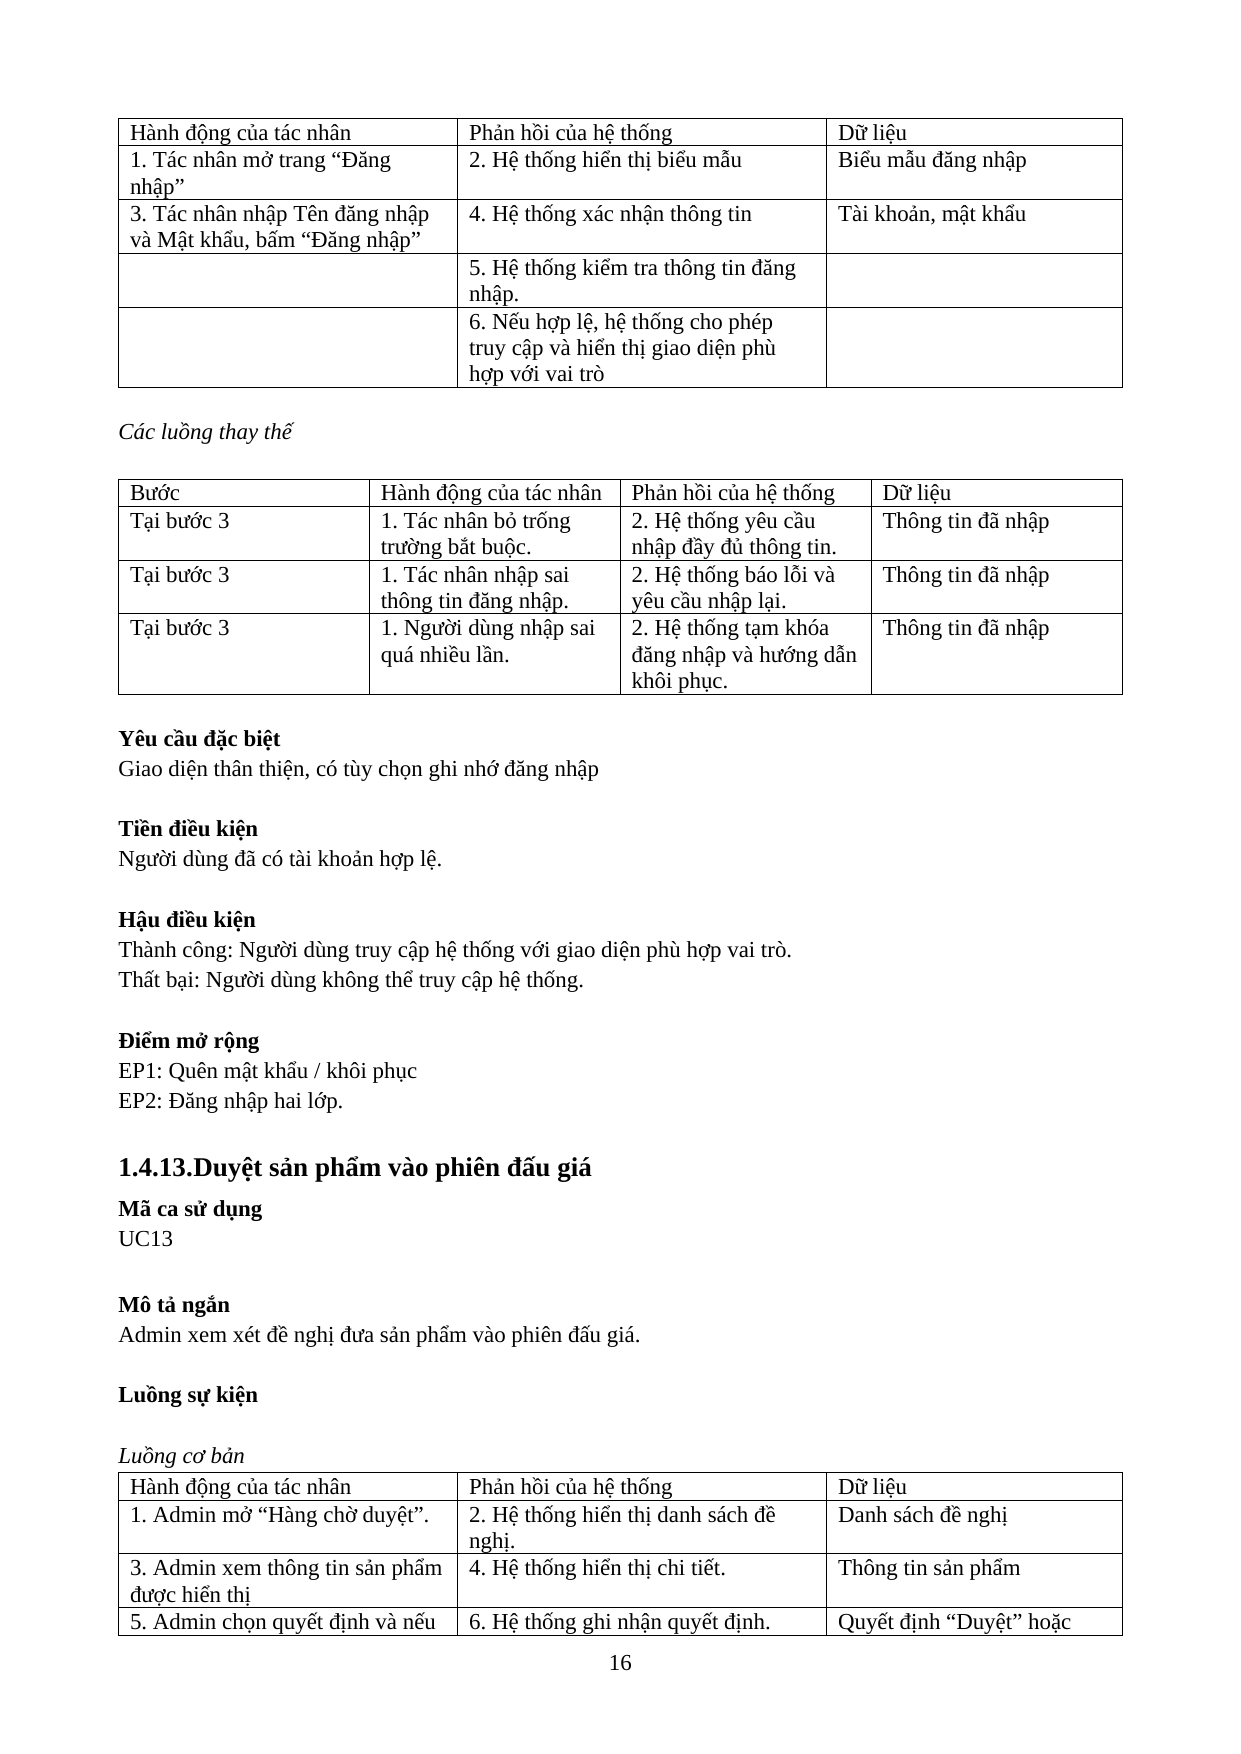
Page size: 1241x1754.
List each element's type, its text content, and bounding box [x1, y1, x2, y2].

table_cell Danh sách đề nghị [827, 1501, 1122, 1553]
table_cell 2. Hệ thống hiển thị biểu mẫu [458, 146, 826, 199]
table_cell 1. Admin mở “Hàng chờ duyệt”. [119, 1501, 457, 1553]
subtitle Duyệt sản phẩm vào phiên đấu giá [118, 1151, 1122, 1182]
table_cell [119, 254, 457, 307]
text Các luồng thay thế [118, 418, 1122, 444]
table_header Phản hồi của hệ thống [621, 480, 871, 506]
text Mã ca sử dụng [118, 1195, 1122, 1221]
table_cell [827, 1608, 1122, 1634]
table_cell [119, 1608, 457, 1634]
table_header Hành động của tác nhân [119, 119, 457, 145]
text EP2: Đăng nhập hai lớp. [118, 1087, 1122, 1113]
table_cell 5. Hệ thống kiểm tra thông tin đăng nhập. [458, 254, 826, 307]
table_cell [827, 254, 1122, 307]
table_header Bước [119, 480, 369, 506]
table_cell 2. Hệ thống hiển thị danh sách đề nghị. [458, 1501, 826, 1553]
table_cell 2. Hệ thống báo lỗi và yêu cầu nhập lại. [621, 561, 871, 613]
table_header Dữ liệu [827, 119, 1122, 145]
text Admin xem xét đề nghị đưa sản phẩm vào phiên đấu giá. [118, 1321, 1122, 1347]
table_header Hành động của tác nhân [370, 480, 620, 506]
text UC13 [118, 1225, 1122, 1251]
text Giao diện thân thiện, có tùy chọn ghi nhớ đăng nhập [118, 755, 1122, 781]
table_cell 1. Người dùng nhập sai quá nhiều lần. [370, 614, 620, 693]
text Người dùng đã có tài khoản hợp lệ. [118, 846, 1122, 872]
text Luồng sự kiện [118, 1382, 1122, 1408]
text Điểm mở rộng [118, 1027, 1122, 1053]
table_cell 1. Tác nhân bỏ trống trường bắt buộc. [370, 507, 620, 559]
text Thất bại: Người dùng không thể truy cập hệ thống. [118, 966, 1122, 993]
table_cell Tại bước 3 [119, 561, 369, 613]
table_cell Biểu mẫu đăng nhập [827, 146, 1122, 199]
table_cell Thông tin đã nhập [872, 614, 1122, 693]
table_header Phản hồi của hệ thống [458, 119, 826, 145]
text EP1: Quên mật khẩu / khôi phục [118, 1057, 1122, 1083]
table_cell 4. Hệ thống hiển thị chi tiết. [458, 1554, 826, 1607]
table_header Dữ liệu [872, 480, 1122, 506]
table_cell Thông tin sản phẩm [827, 1554, 1122, 1607]
text Hậu điều kiện [118, 906, 1122, 932]
table_cell Thông tin đã nhập [872, 561, 1122, 613]
table_header Dữ liệu [827, 1473, 1122, 1499]
table_cell 3. Admin xem thông tin sản phẩm được hiển thị [119, 1554, 457, 1607]
table_cell Tại bước 3 [119, 614, 369, 693]
table_cell 2. Hệ thống tạm khóa đăng nhập và hướng dẫn khôi phục. [621, 614, 871, 693]
text Luồng cơ bản [118, 1442, 1122, 1468]
text Thành công: Người dùng truy cập hệ thống với giao diện phù hợp vai trò. [118, 936, 1122, 962]
table_cell 1. Tác nhân nhập sai thông tin đăng nhập. [370, 561, 620, 613]
table_cell 4. Hệ thống xác nhận thông tin [458, 200, 826, 253]
table_cell [119, 308, 457, 387]
table_cell 3. Tác nhân nhập Tên đăng nhập và Mật khẩu, bấm “Đăng nhập” [119, 200, 457, 253]
text Mô tả ngắn [118, 1291, 1122, 1317]
text Tiền điều kiện [118, 815, 1122, 842]
table_cell 2. Hệ thống yêu cầu nhập đầy đủ thông tin. [621, 507, 871, 559]
table_header Hành động của tác nhân [119, 1473, 457, 1499]
text Yêu cầu đặc biệt [118, 725, 1122, 751]
table_cell 6. Nếu hợp lệ, hệ thống cho phép truy cập và hiển thị giao diện phù hợp với vai trò [458, 308, 826, 387]
table_header Phản hồi của hệ thống [458, 1473, 826, 1499]
table_cell Tại bước 3 [119, 507, 369, 559]
table_cell [827, 308, 1122, 387]
table_cell 1. Tác nhân mở trang “Đăng nhập” [119, 146, 457, 199]
table_cell Thông tin đã nhập [872, 507, 1122, 559]
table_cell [458, 1608, 826, 1634]
table_cell Tài khoản, mật khẩu [827, 200, 1122, 253]
